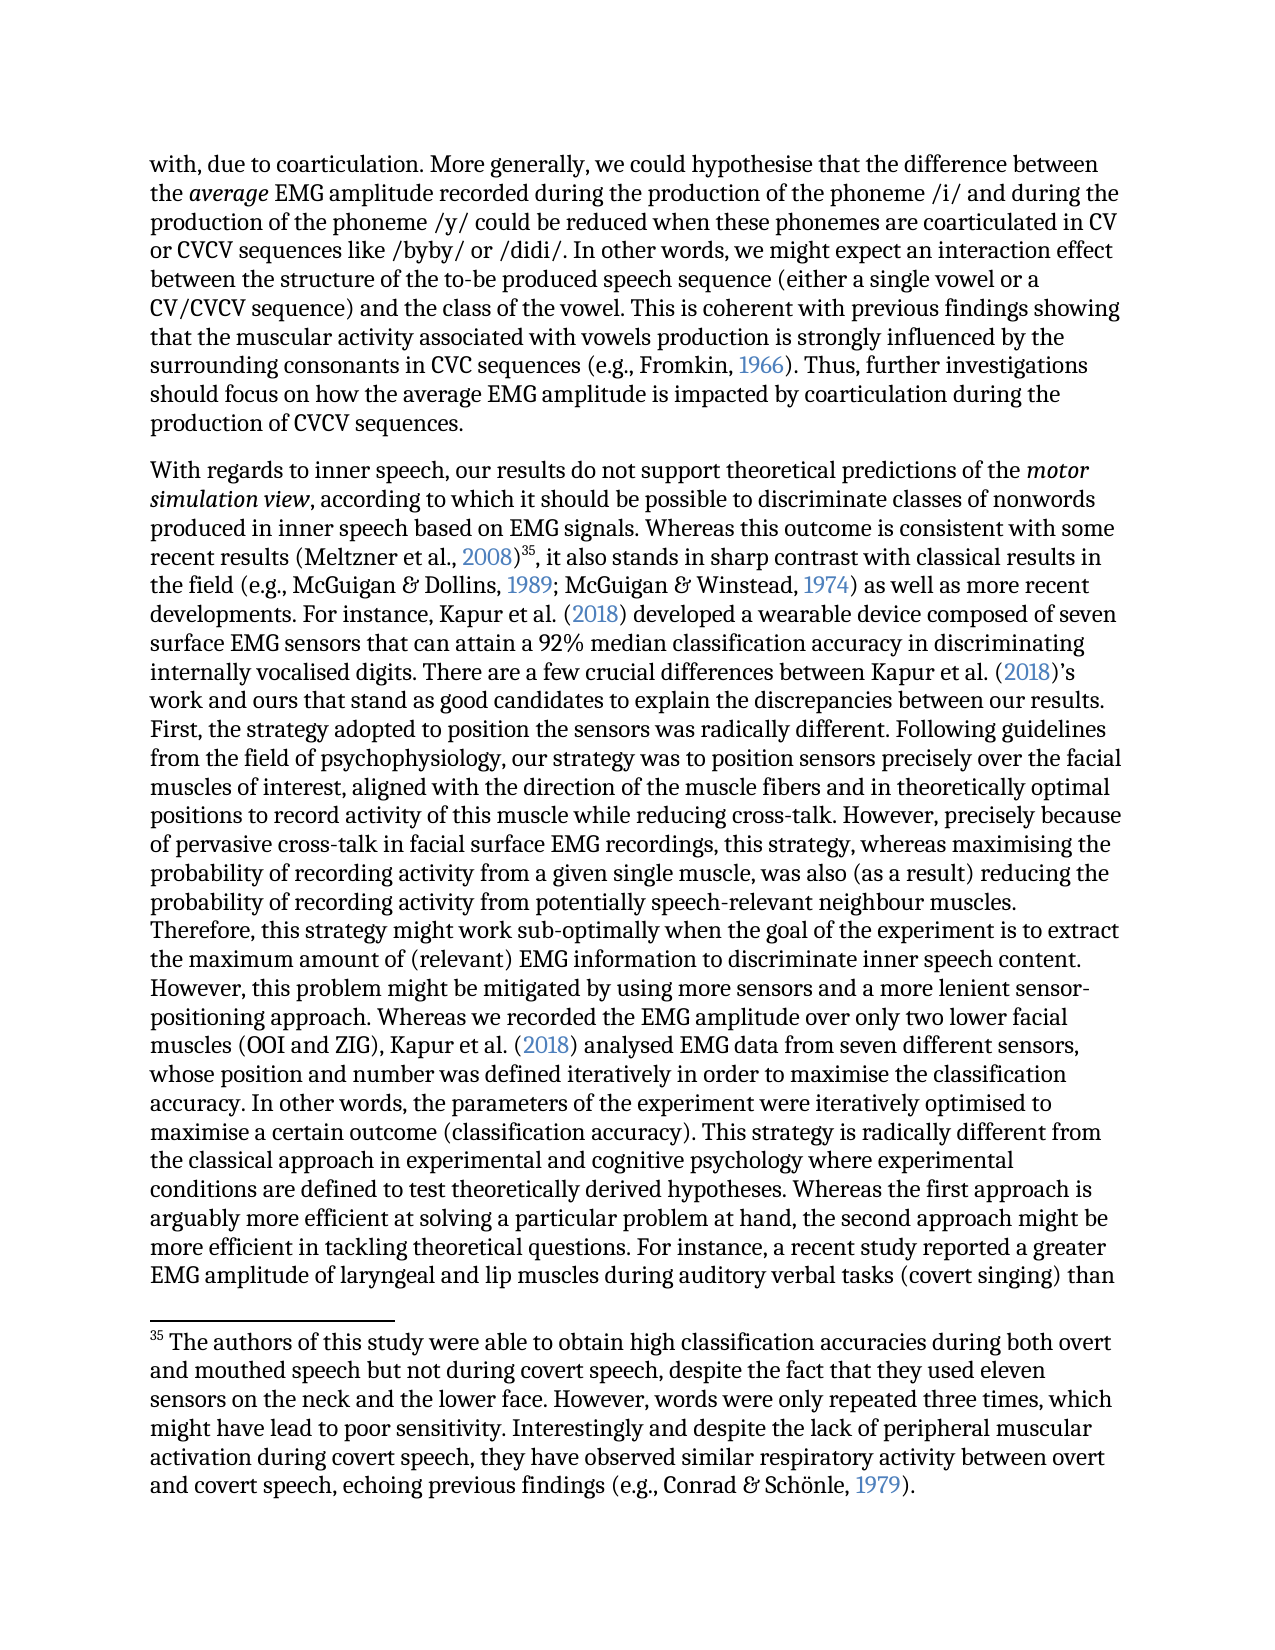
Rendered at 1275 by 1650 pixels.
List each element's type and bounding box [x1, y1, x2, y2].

text [150, 150, 1125, 437]
text [150, 456, 1125, 1290]
